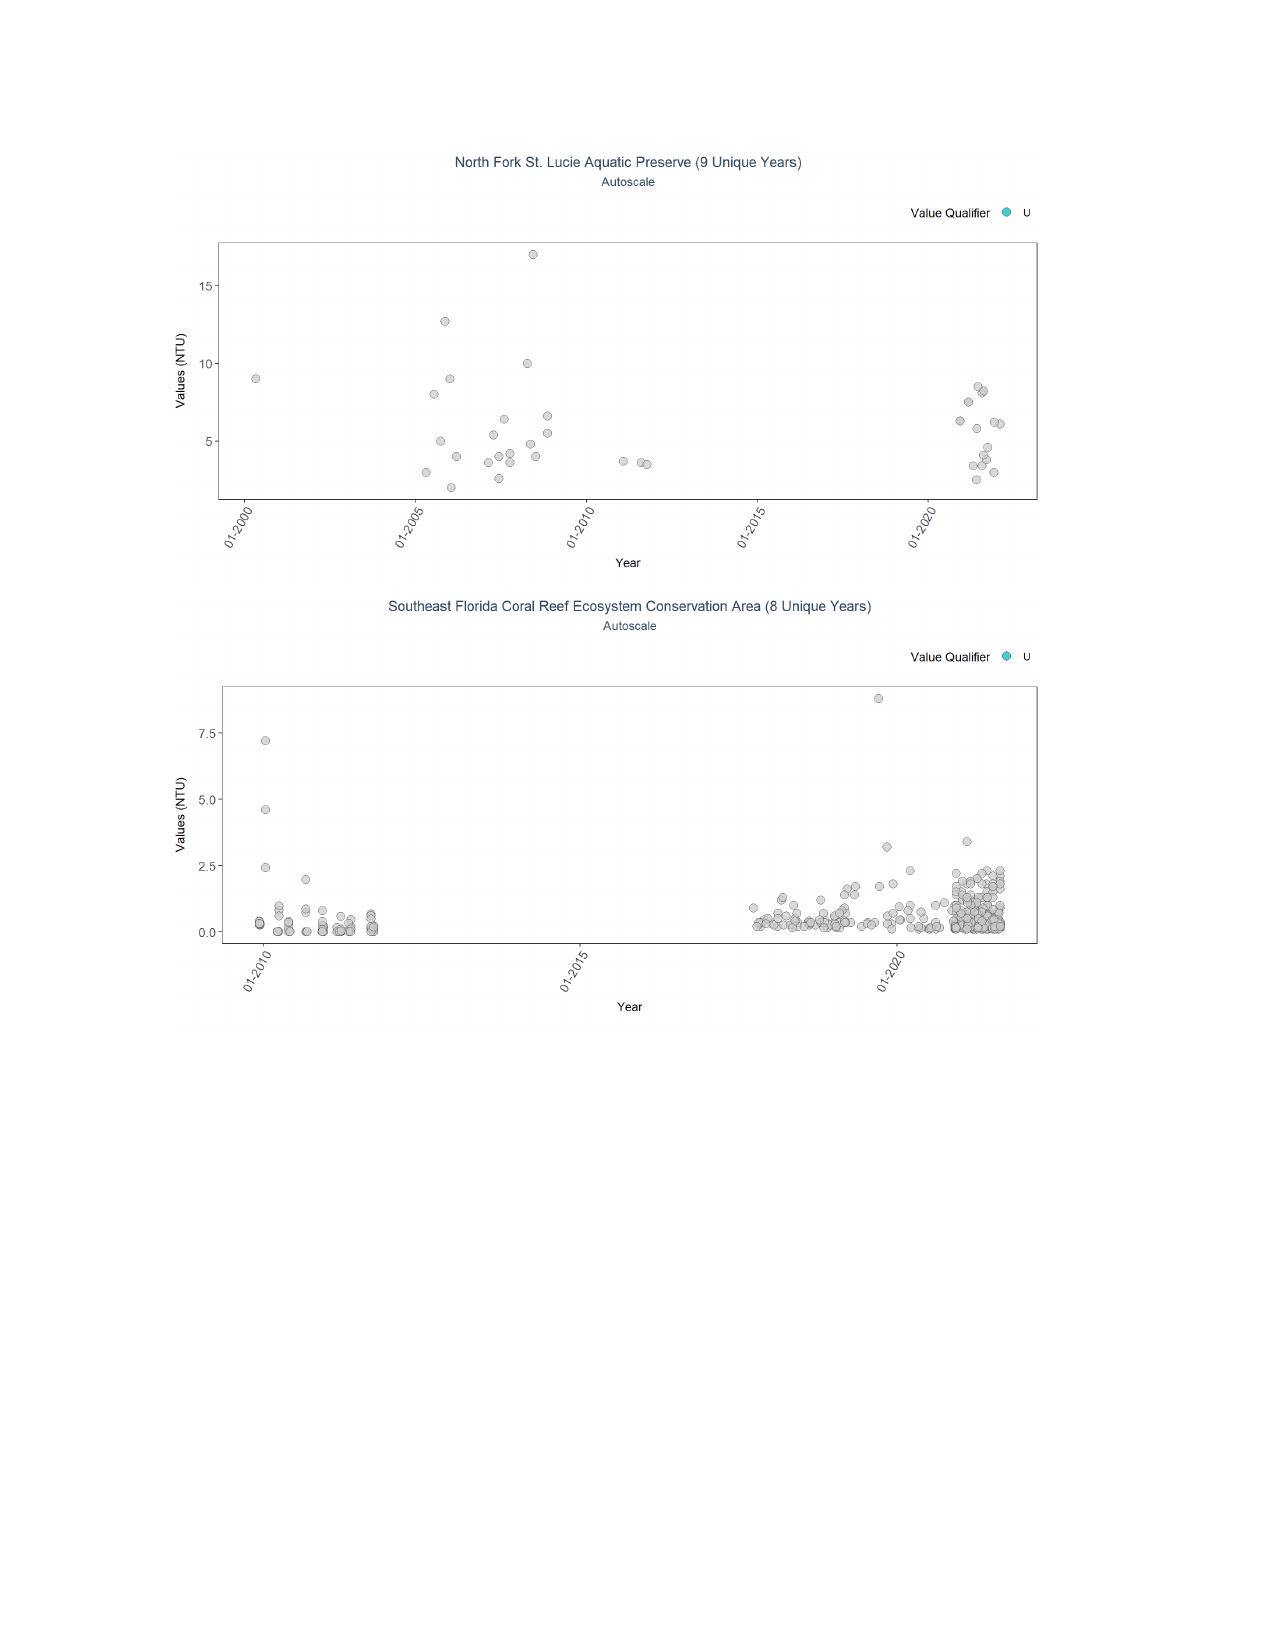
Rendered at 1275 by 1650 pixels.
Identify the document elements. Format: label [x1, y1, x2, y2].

picture [168, 150, 1044, 588]
picture [168, 593, 1044, 1032]
